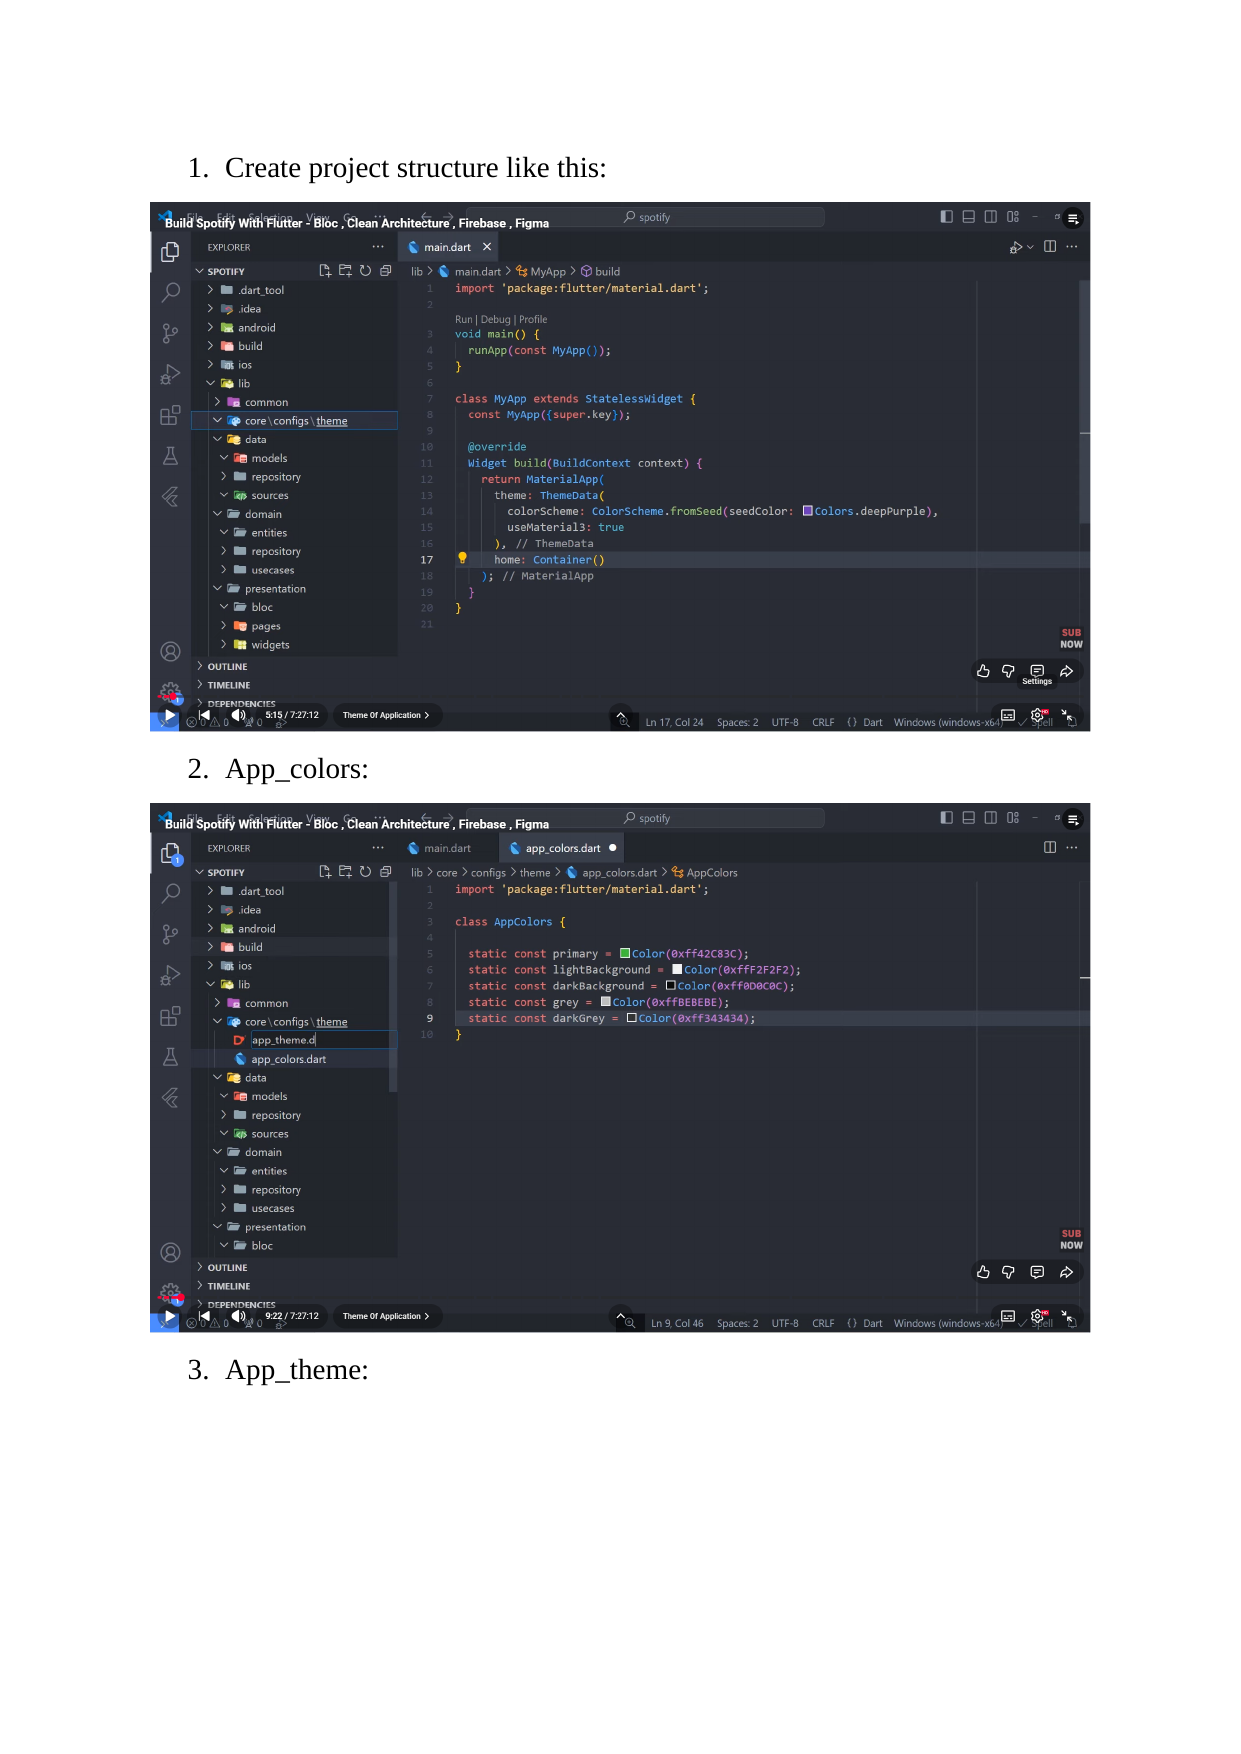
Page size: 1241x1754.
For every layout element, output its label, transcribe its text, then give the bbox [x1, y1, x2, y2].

list App_theme: [187, 1352, 1090, 1386]
list App_colors: [187, 751, 1090, 785]
picture [150, 803, 1091, 1333]
picture [150, 202, 1091, 732]
list Create project structure like this: [187, 150, 1090, 183]
